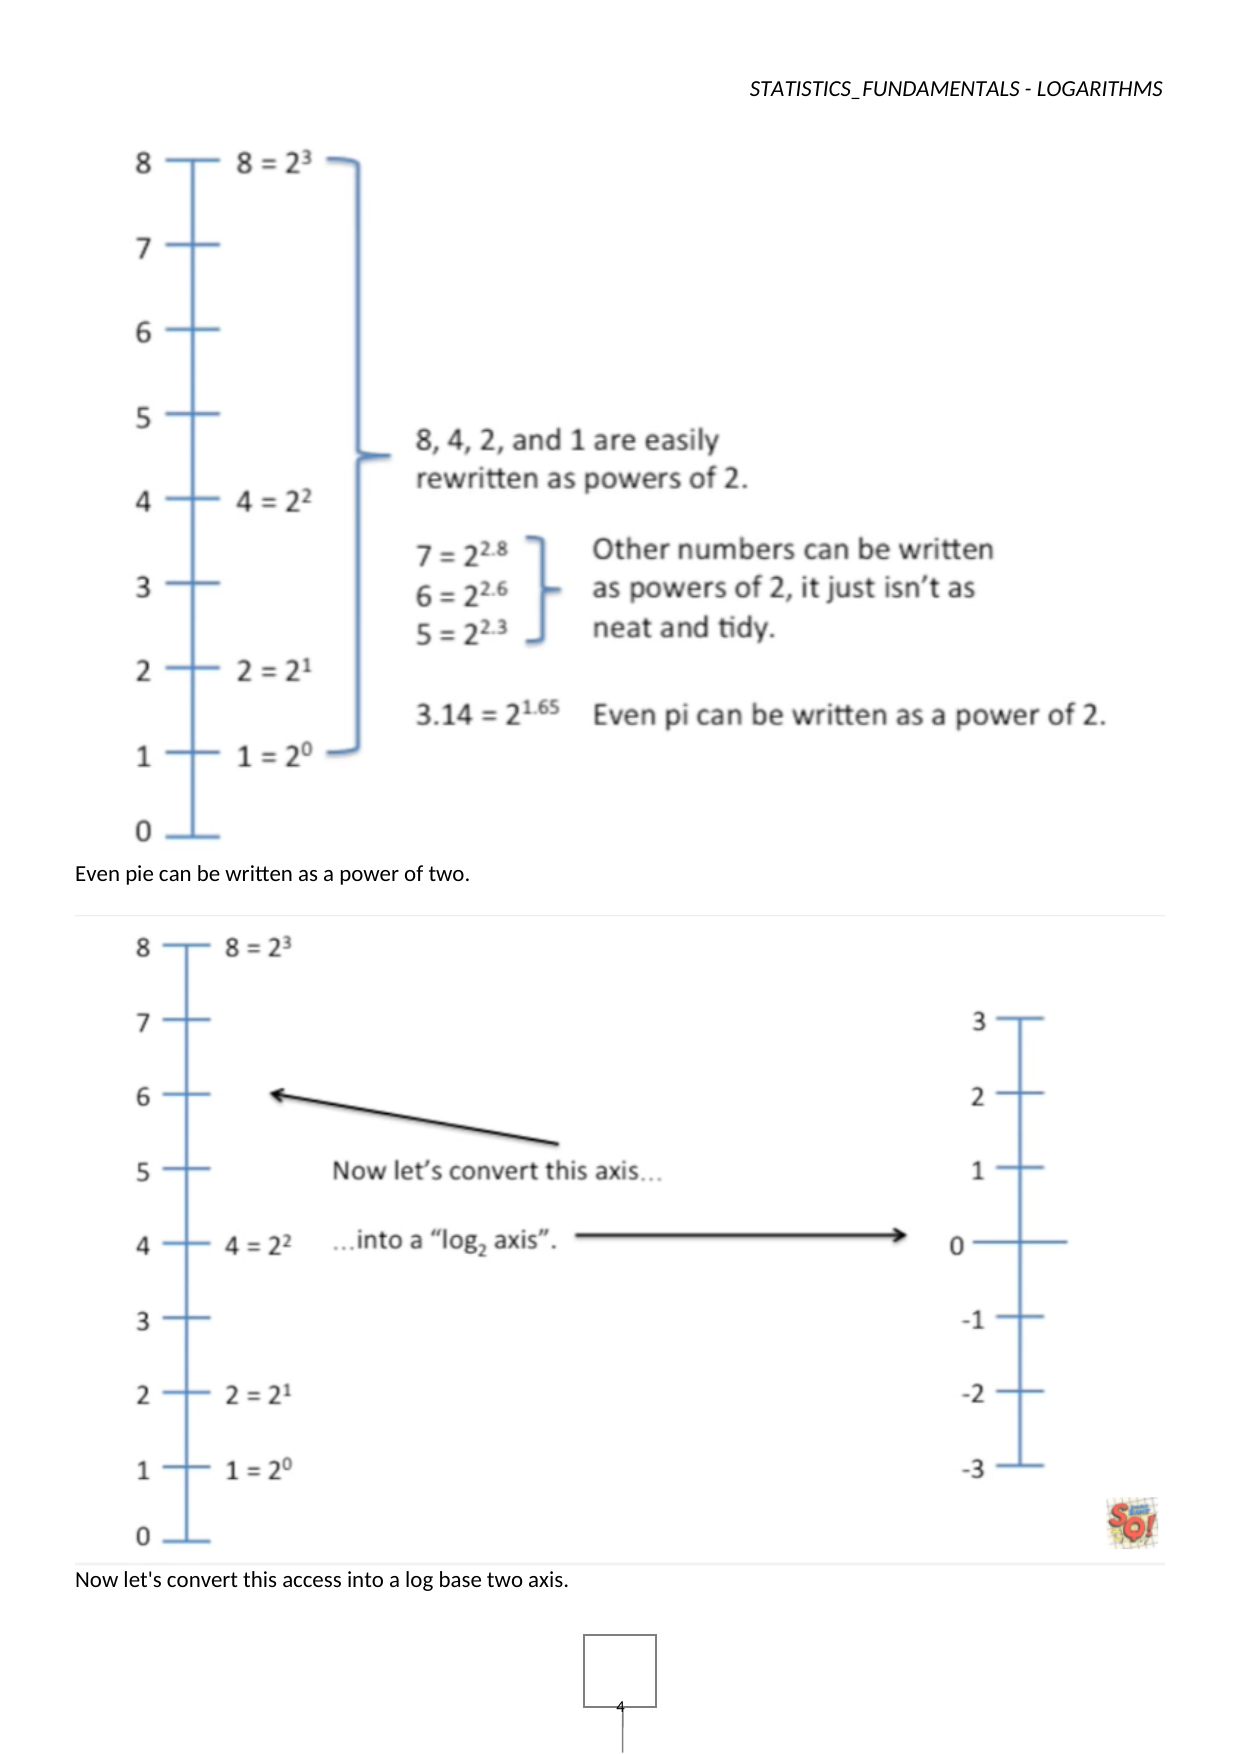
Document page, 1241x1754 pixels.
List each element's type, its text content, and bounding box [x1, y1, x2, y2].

text Now let's convert this access into a log base two axis. [75, 1566, 1165, 1594]
picture [75, 129, 1166, 859]
text Even pie can be written as a power of two. [75, 859, 1165, 887]
picture [75, 915, 1166, 1566]
